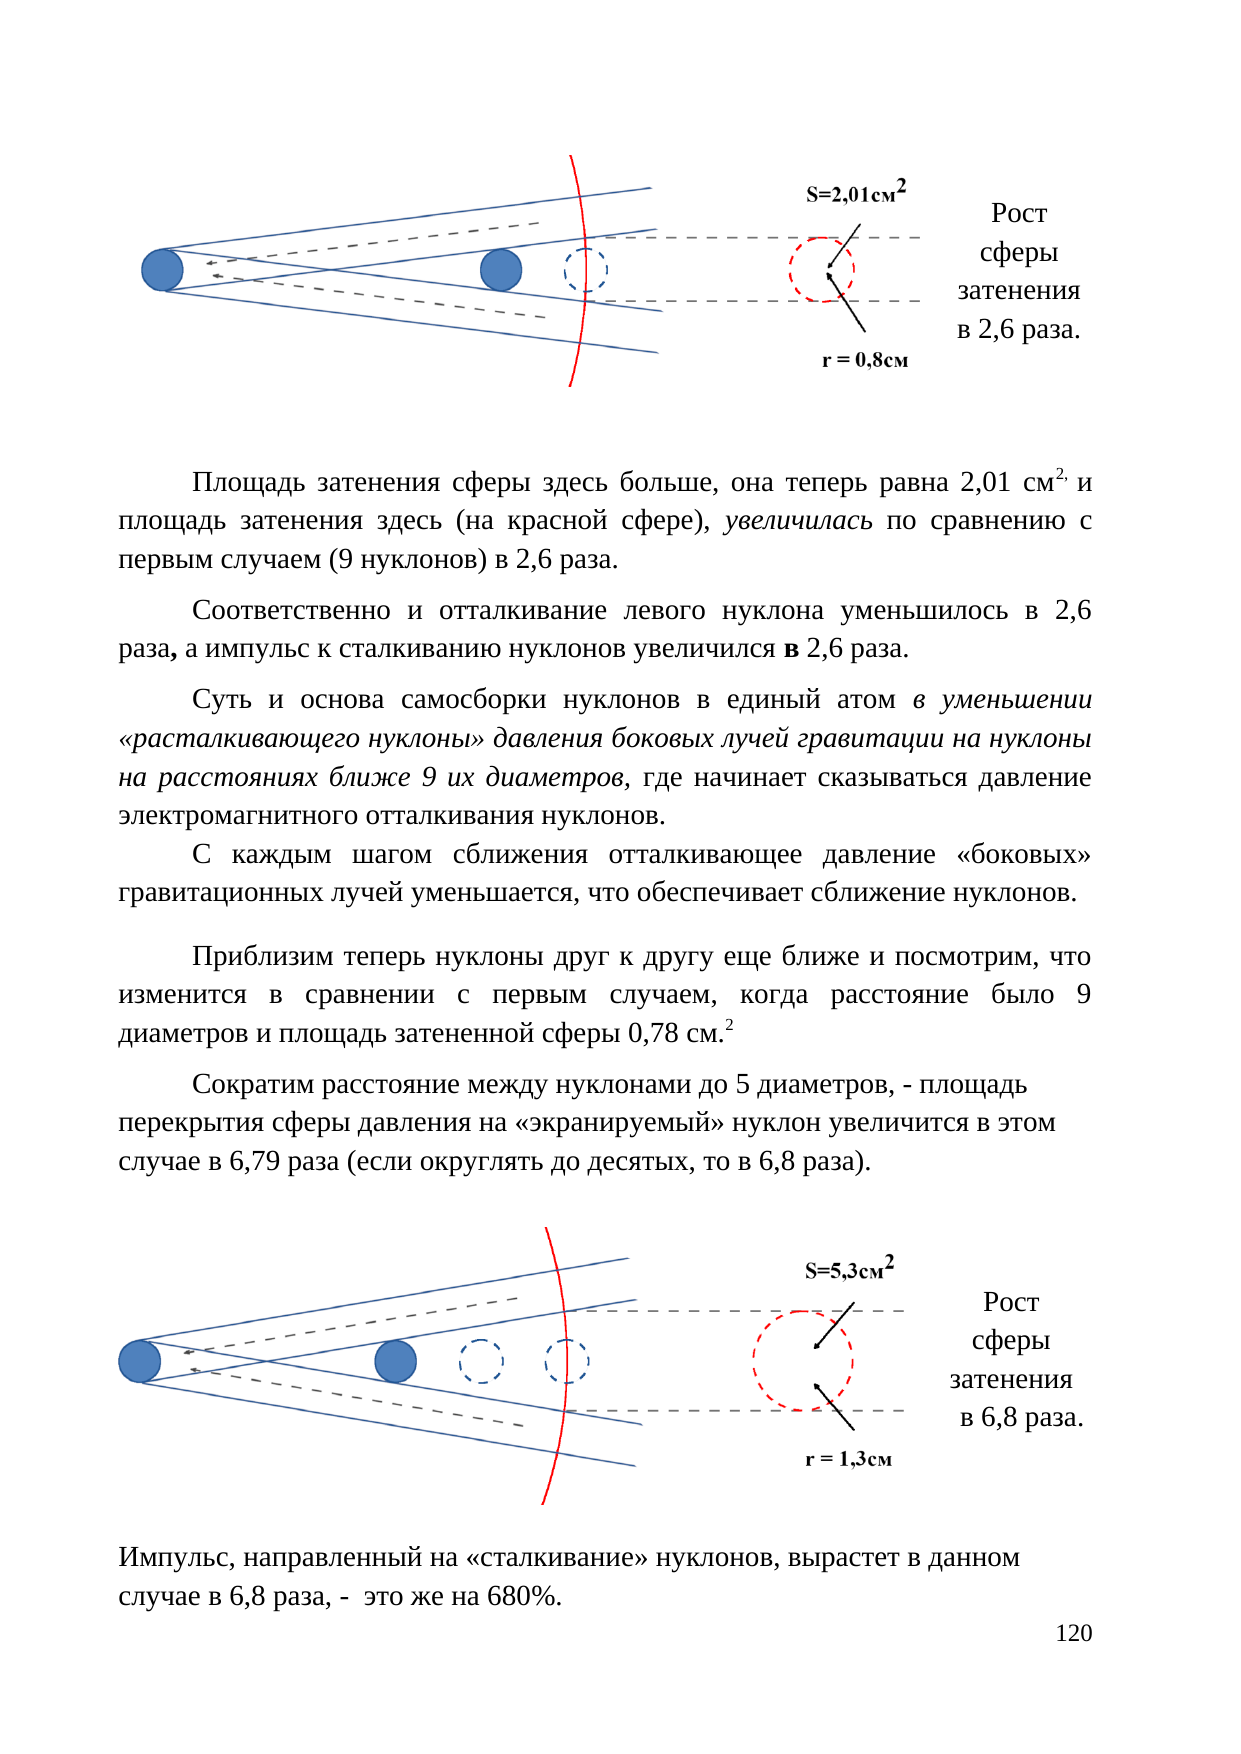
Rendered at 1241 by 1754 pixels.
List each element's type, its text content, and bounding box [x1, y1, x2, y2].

picture [94, 1227, 911, 1505]
text в 2,6 раза. [927, 311, 1092, 344]
text Импульс, направленный на «сталкивание» нуклонов, вырастет в данном случае в 6,8 раза, - это же на 680%. [118, 1501, 1092, 1612]
text сферы [927, 234, 1092, 267]
text Рост [911, 1284, 1092, 1317]
text Сократим расстояние между нуклонами до 5 диаметров, - площадь перекрытия сферы давления на «экранируемый» нуклон увеличится в этом случае в 6,79 раза (если округлять до десятых, то в 6,8 раза). [118, 1066, 1092, 1177]
text затенения [927, 272, 1092, 306]
text сферы [911, 1322, 1092, 1356]
text Приблизим теперь нуклоны друг к другу еще ближе и посмотрим, что изменится в сравнении с первым случаем, когда расстояние было 9 диаметров и площадь затененной сферы 0,78 см.2 [118, 938, 1092, 1048]
text Суть и основа самосборки нуклонов в единый атом в уменьшении «расталкивающего нуклоны» давления боковых лучей гравитации на нуклоны на расстояниях ближе 9 их диаметров, где начинает сказываться давление электромагнитного отталкивания нуклонов. [118, 682, 1092, 831]
text в 6,8 раза. [911, 1399, 1092, 1433]
text Площадь затенения сферы здесь больше, она теперь равна 2,01 см2, и площадь затенения здесь (на красной сфере), увеличилась по сравнению с первым случаем (9 нуклонов) в 2,6 раза. [118, 464, 1092, 574]
text Соответственно и отталкивание левого нуклона уменьшилось в 2,6 раза, а импульс к сталкиванию нуклонов увеличился в 2,6 раза. [118, 592, 1092, 664]
text С каждым шагом сближения отталкивающее давление «боковых» гравитационных лучей уменьшается, что обеспечивает сближение нуклонов. [118, 836, 1092, 908]
text затенения [911, 1361, 1092, 1394]
text Рост [927, 195, 1092, 229]
picture [118, 155, 927, 387]
